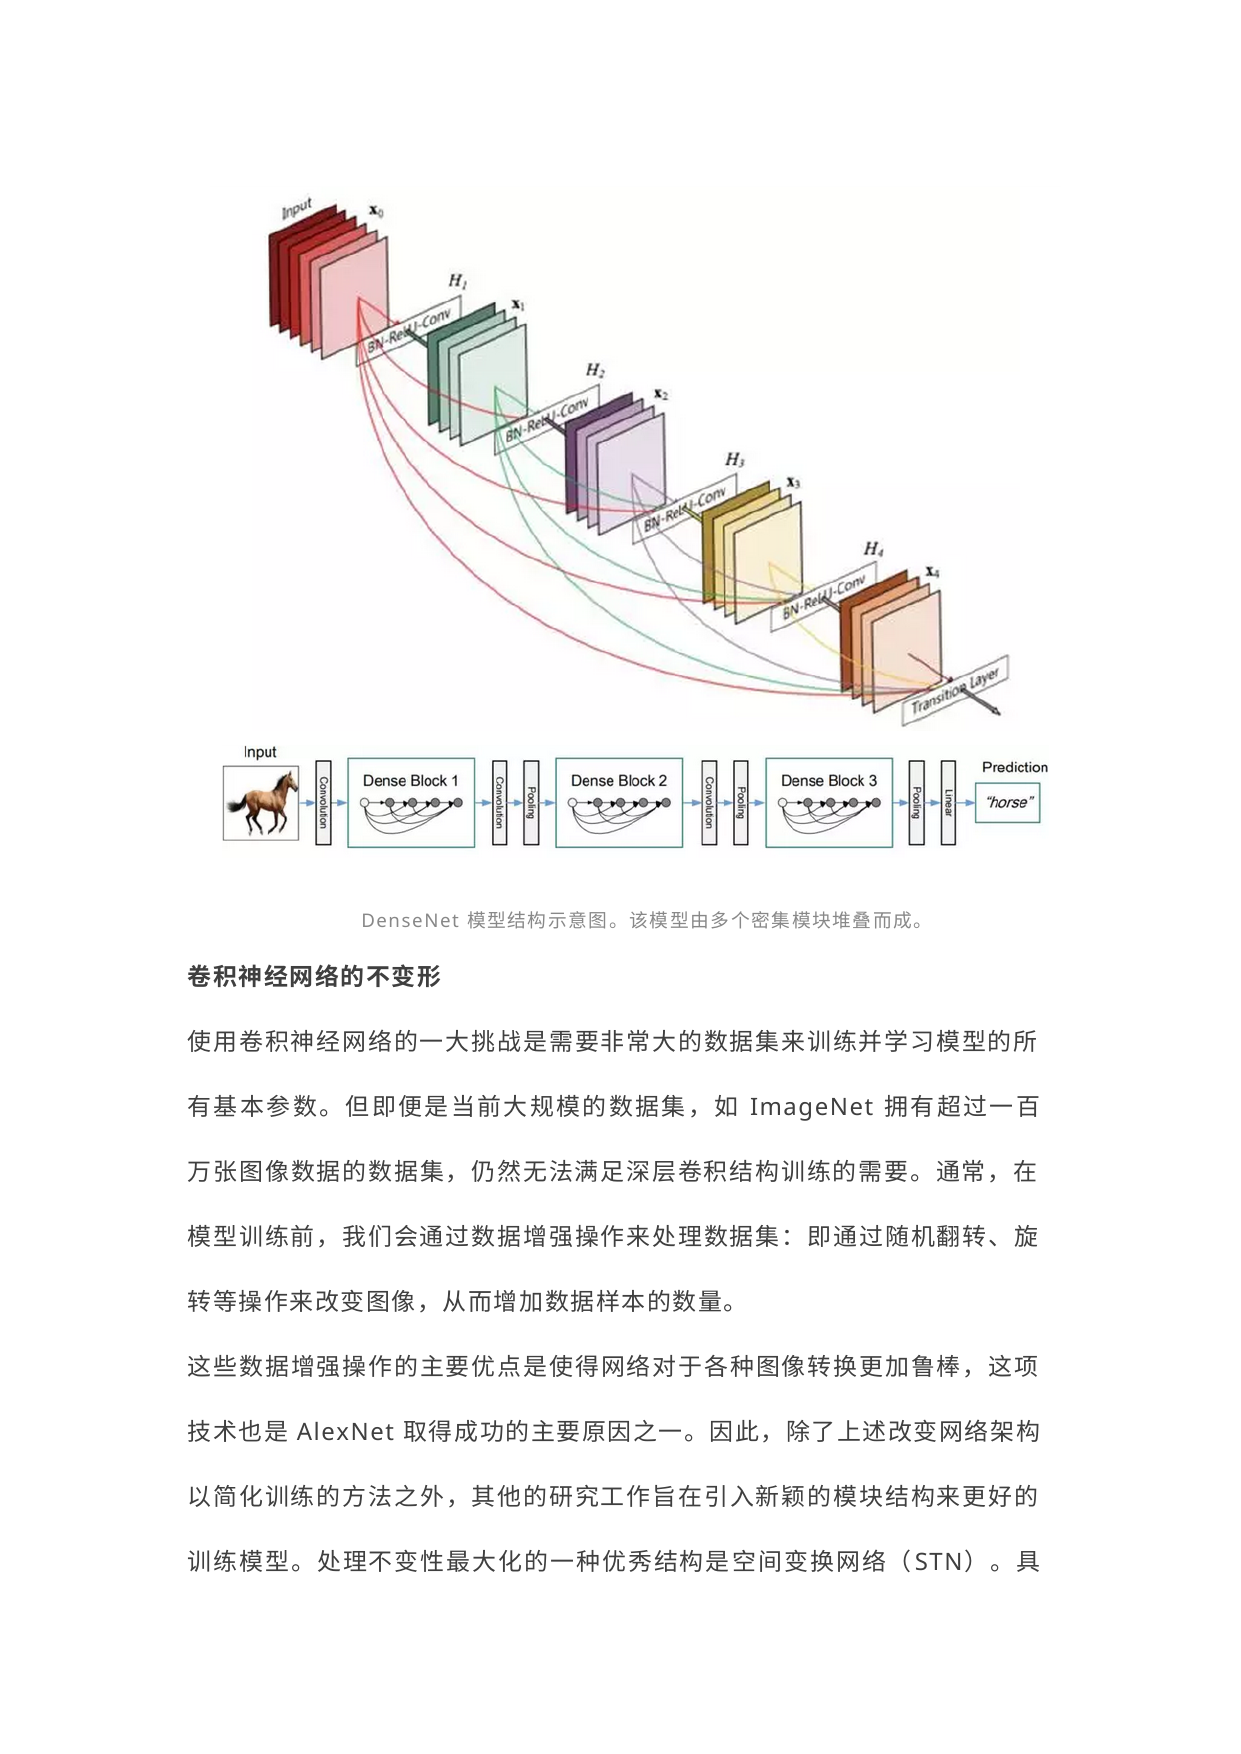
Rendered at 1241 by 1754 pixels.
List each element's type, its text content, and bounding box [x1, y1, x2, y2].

text 使用卷积神经网络的一大挑战是需要非常大的数据集来训练并学习模型的所有基本参数。但即便是当前大规模的数据集，如 ImageNet 拥有超过一百万张图像数据的数据集，仍然无法满足深层卷积结构训练的需要。通常，在模型训练前，我们会通过数据增强操作来处理数据集：即通过随机翻转、旋转等操作来改变图像，从而增加数据样本的数量。 [187, 1007, 1040, 1332]
text ﻿﻿DenseNet 模型结构示意图。该模型由多个密集模块堆叠而成。 [200, 877, 1040, 942]
text 卷积神经网络的不变形 [187, 942, 1040, 1007]
picture [200, 162, 1066, 863]
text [187, 1332, 1040, 1592]
